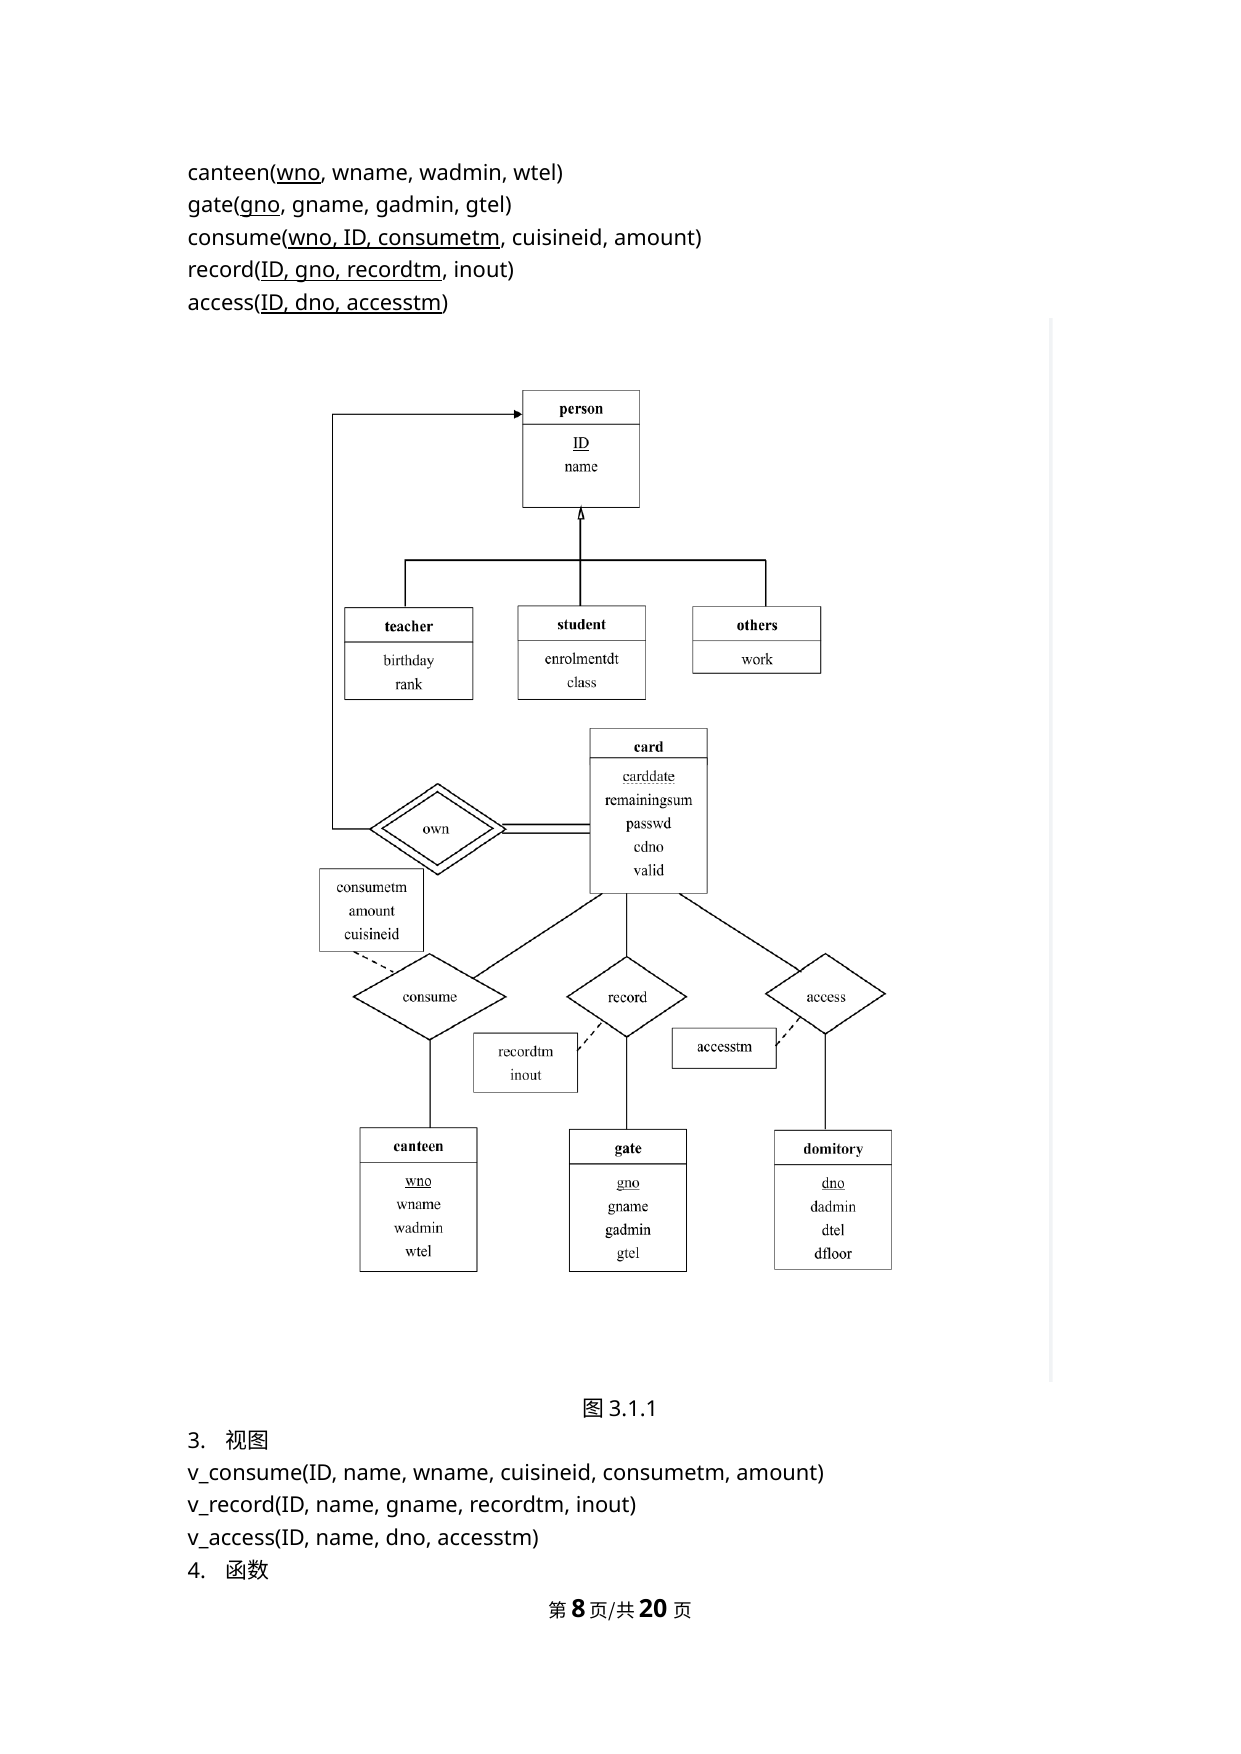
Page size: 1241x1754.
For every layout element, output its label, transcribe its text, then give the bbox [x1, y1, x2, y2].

text v_record(ID, name, gname, recordtm, inout) [187, 1488, 1053, 1521]
text gate(gno, gname, gadmin, gtel) [187, 188, 1053, 221]
list 函数 [187, 1553, 1053, 1586]
picture [187, 318, 1053, 1382]
text access(ID, dno, accesstm) [187, 286, 1053, 318]
text v_consume(ID, name, wname, cuisineid, consumetm, amount) [187, 1456, 1053, 1488]
text record(ID, gno, recordtm, inout) [187, 253, 1053, 286]
text canteen(wno, wname, wadmin, wtel) [187, 156, 1053, 188]
list 视图 [187, 1423, 1053, 1456]
text consume(wno, ID, consumetm, cuisineid, amount) [187, 221, 1053, 253]
text v_access(ID, name, dno, accesstm) [187, 1521, 1053, 1553]
text 图3.1.1 [187, 1391, 1053, 1423]
